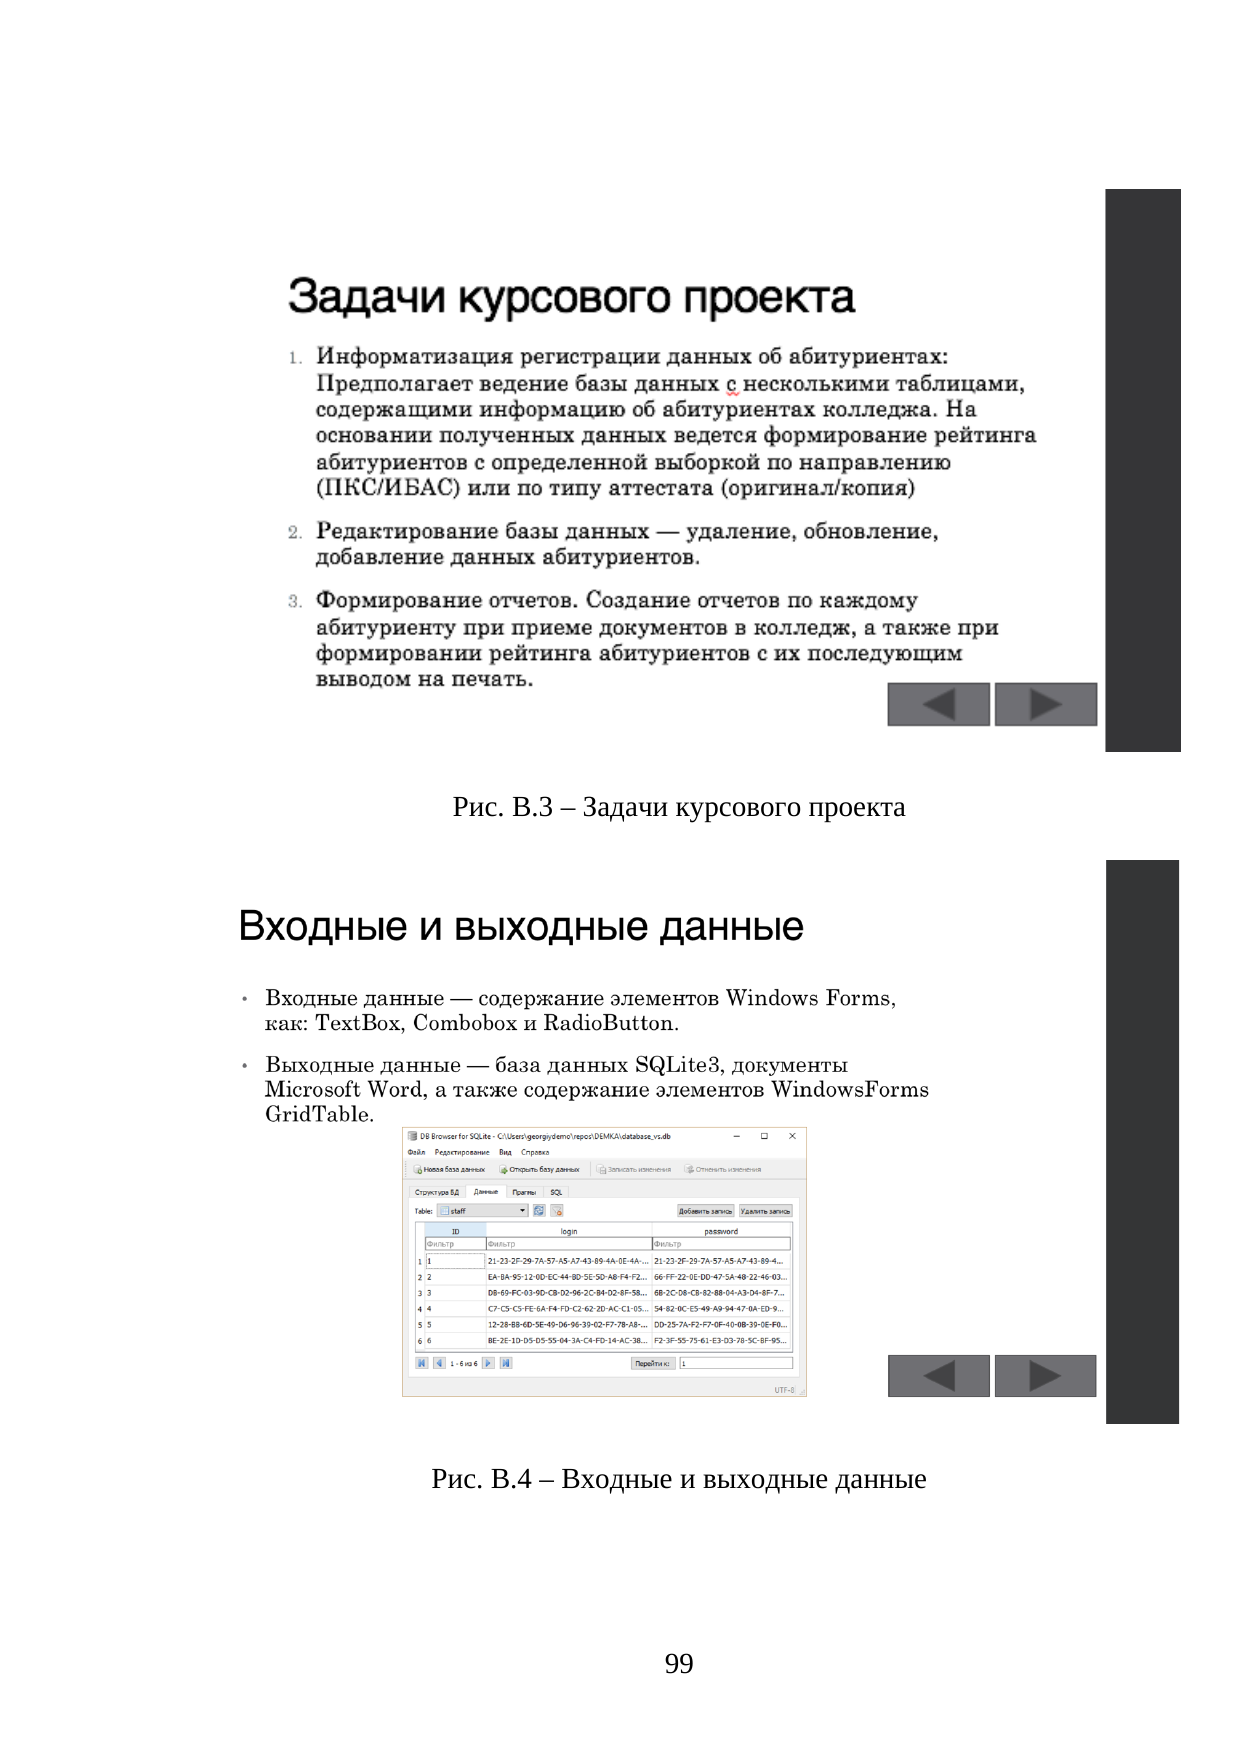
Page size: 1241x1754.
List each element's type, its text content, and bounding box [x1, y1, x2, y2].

picture [179, 860, 1180, 1424]
picture [177, 189, 1181, 752]
text Рис. В.3 – Задачи курсового проекта [177, 789, 1181, 823]
text Рис. В.4 – Входные и выходные данные [177, 1461, 1181, 1495]
